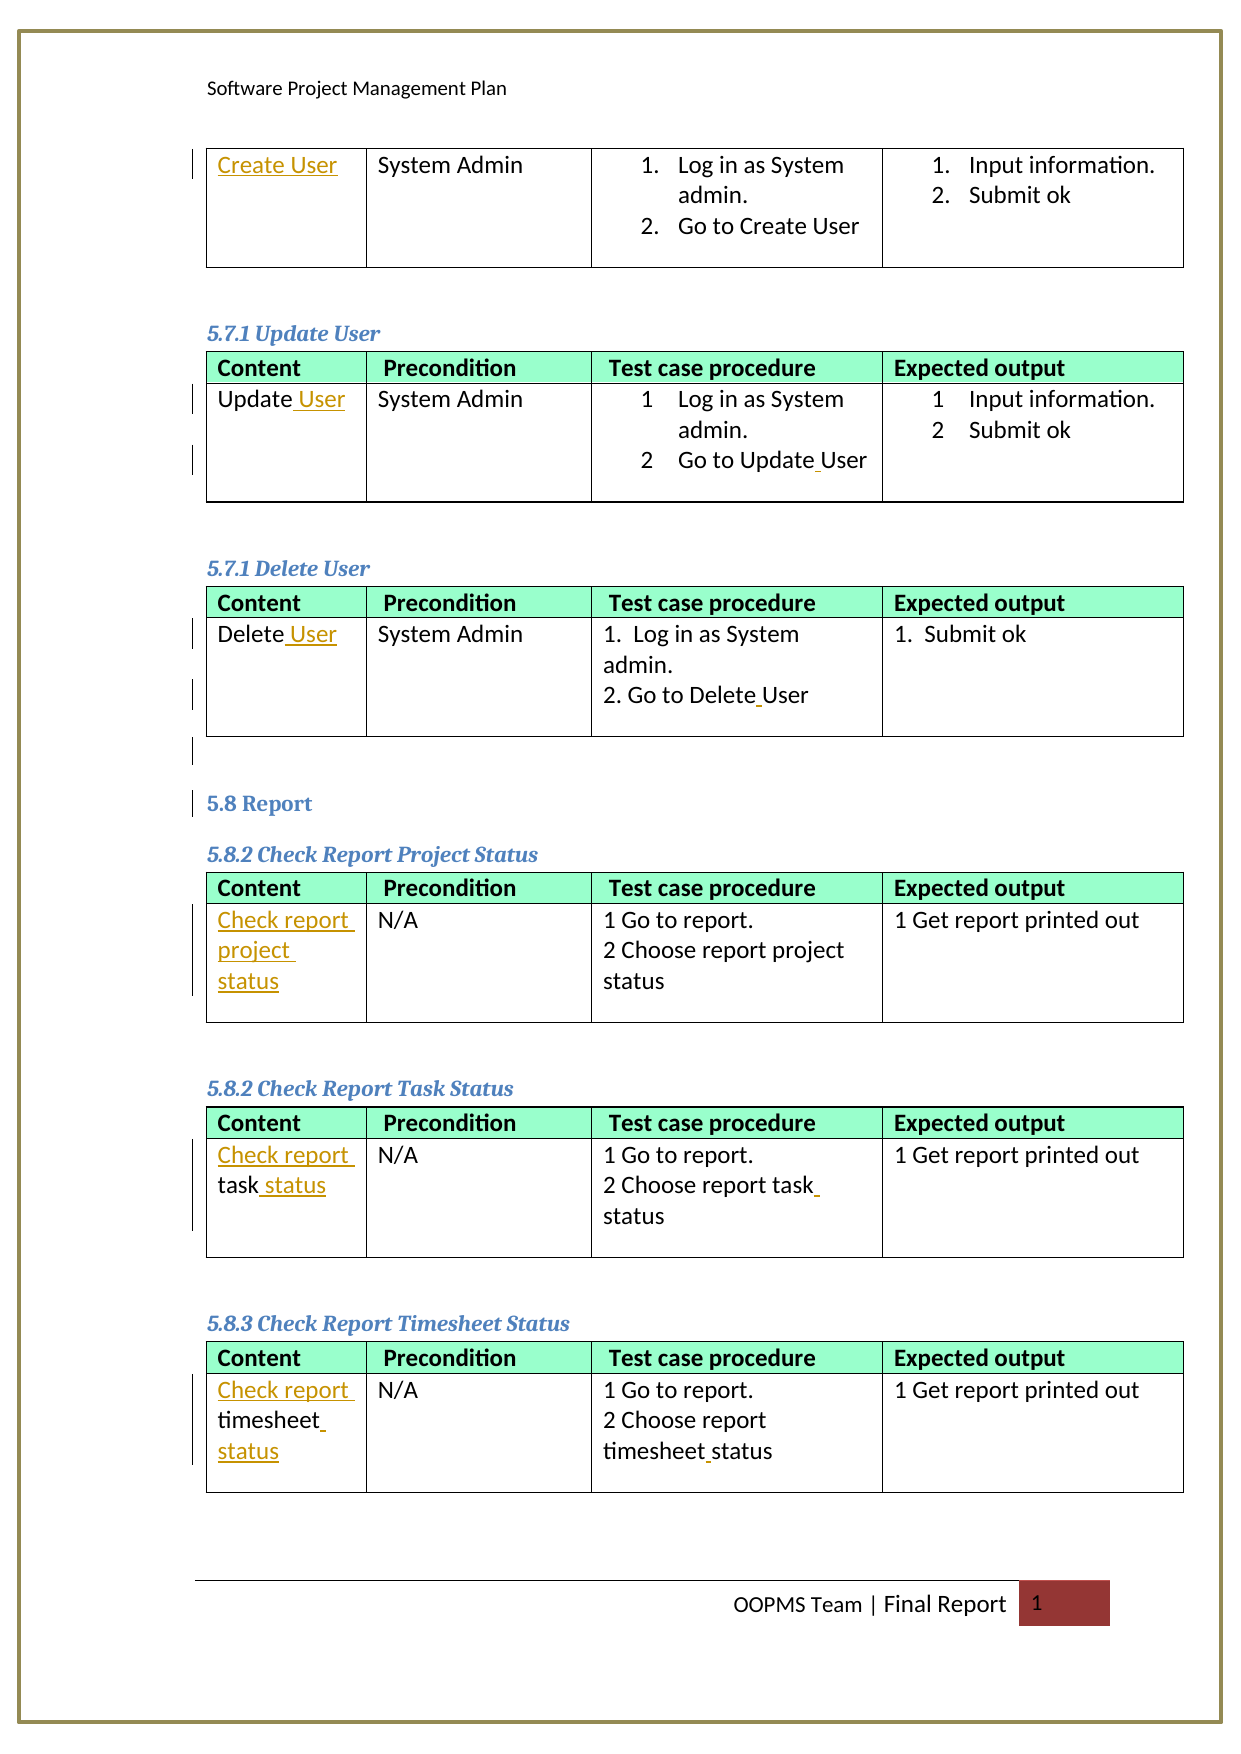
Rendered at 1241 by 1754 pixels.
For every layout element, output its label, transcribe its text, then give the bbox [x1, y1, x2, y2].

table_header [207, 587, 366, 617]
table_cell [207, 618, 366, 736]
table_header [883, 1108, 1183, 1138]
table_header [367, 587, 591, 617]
subtitle 5.8.2 Check Report Task Status [207, 1076, 1122, 1102]
subtitle 5.8.2 Check Report Project Status [207, 841, 1122, 868]
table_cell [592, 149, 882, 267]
subtitle 5.8.3 Check Report Timesheet Status [207, 1311, 1122, 1337]
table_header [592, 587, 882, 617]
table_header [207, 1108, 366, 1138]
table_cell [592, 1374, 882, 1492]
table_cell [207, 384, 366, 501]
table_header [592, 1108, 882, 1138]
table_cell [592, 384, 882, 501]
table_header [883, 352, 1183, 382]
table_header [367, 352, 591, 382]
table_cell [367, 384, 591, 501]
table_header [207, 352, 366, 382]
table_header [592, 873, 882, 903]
subtitle 5.7.1 Update User [207, 321, 1122, 347]
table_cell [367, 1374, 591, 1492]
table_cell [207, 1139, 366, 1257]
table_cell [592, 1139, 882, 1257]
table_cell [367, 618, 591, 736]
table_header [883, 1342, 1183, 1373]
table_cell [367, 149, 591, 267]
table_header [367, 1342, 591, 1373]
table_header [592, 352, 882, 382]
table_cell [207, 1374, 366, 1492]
subtitle 5.8 Report [207, 790, 1122, 817]
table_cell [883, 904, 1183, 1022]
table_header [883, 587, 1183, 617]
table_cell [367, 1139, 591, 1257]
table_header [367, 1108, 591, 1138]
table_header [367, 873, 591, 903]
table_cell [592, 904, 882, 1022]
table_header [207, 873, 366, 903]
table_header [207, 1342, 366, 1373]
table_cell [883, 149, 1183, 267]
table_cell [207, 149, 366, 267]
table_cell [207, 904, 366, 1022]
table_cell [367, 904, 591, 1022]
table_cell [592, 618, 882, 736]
subtitle 5.7.1 Delete User [207, 556, 1122, 582]
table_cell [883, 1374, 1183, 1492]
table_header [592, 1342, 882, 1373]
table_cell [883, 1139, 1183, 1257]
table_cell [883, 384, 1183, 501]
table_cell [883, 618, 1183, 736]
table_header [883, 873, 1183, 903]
